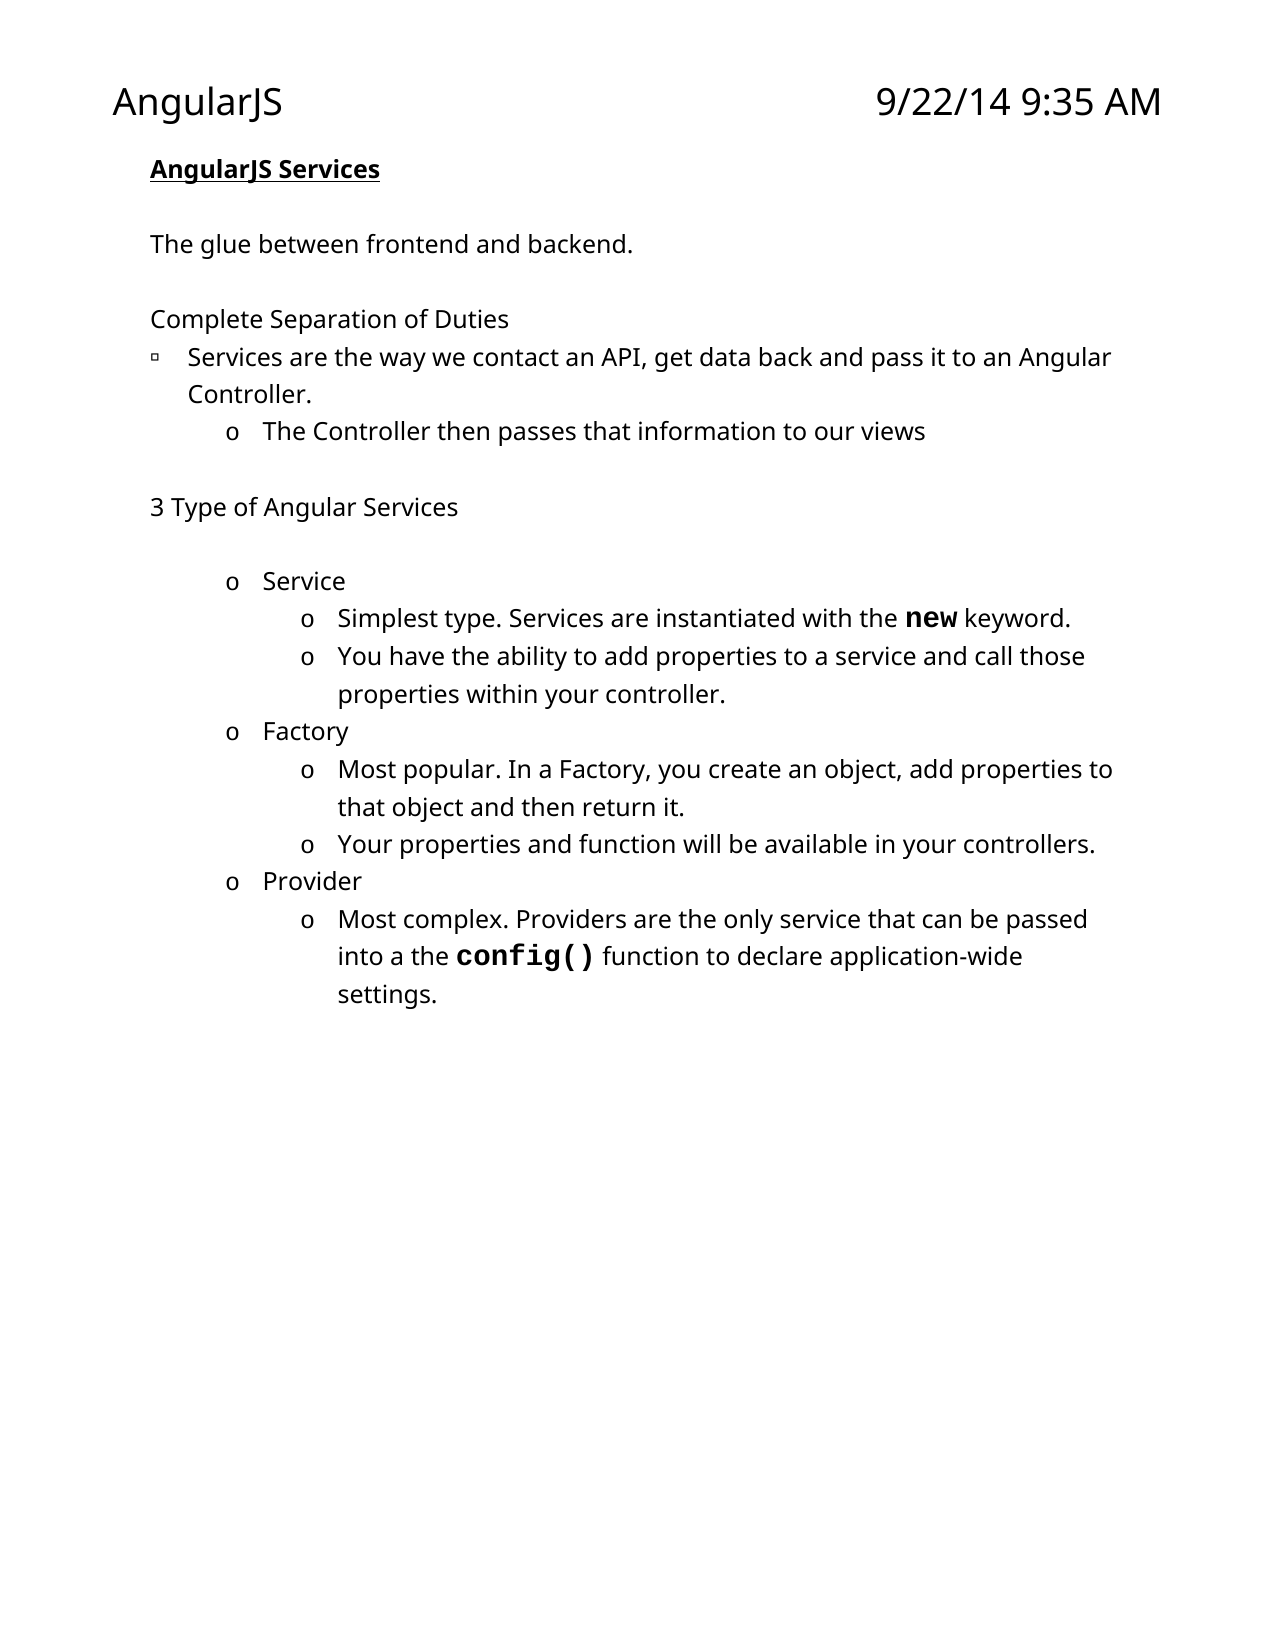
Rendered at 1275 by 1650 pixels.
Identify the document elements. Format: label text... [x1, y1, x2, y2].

text Provider [225, 862, 1125, 900]
text AngularJS Services [150, 150, 1125, 187]
text Factory [225, 712, 1125, 750]
text Your properties and function will be available in your controllers. [300, 825, 1125, 862]
text Most complex. Providers are the only service that can be passed into a the config() function to declare application-wide settings. [300, 900, 1125, 1012]
text Service [225, 562, 1125, 600]
text You have the ability to add properties to a service and call those properties within your controller. [300, 637, 1125, 712]
text Services are the way we contact an API, get data back and pass it to an Angular Controller. [150, 337, 1125, 412]
text Complete Separation of Duties [150, 300, 1125, 337]
text The glue between frontend and backend. [150, 225, 1125, 262]
list 3 Type of Angular Services [150, 487, 1125, 525]
text Most popular. In a Factory, you create an object, add properties to that object and then return it. [300, 750, 1125, 825]
text Simplest type. Services are instantiated with the new keyword. [300, 600, 1125, 637]
text The Controller then passes that information to our views [225, 412, 1125, 450]
